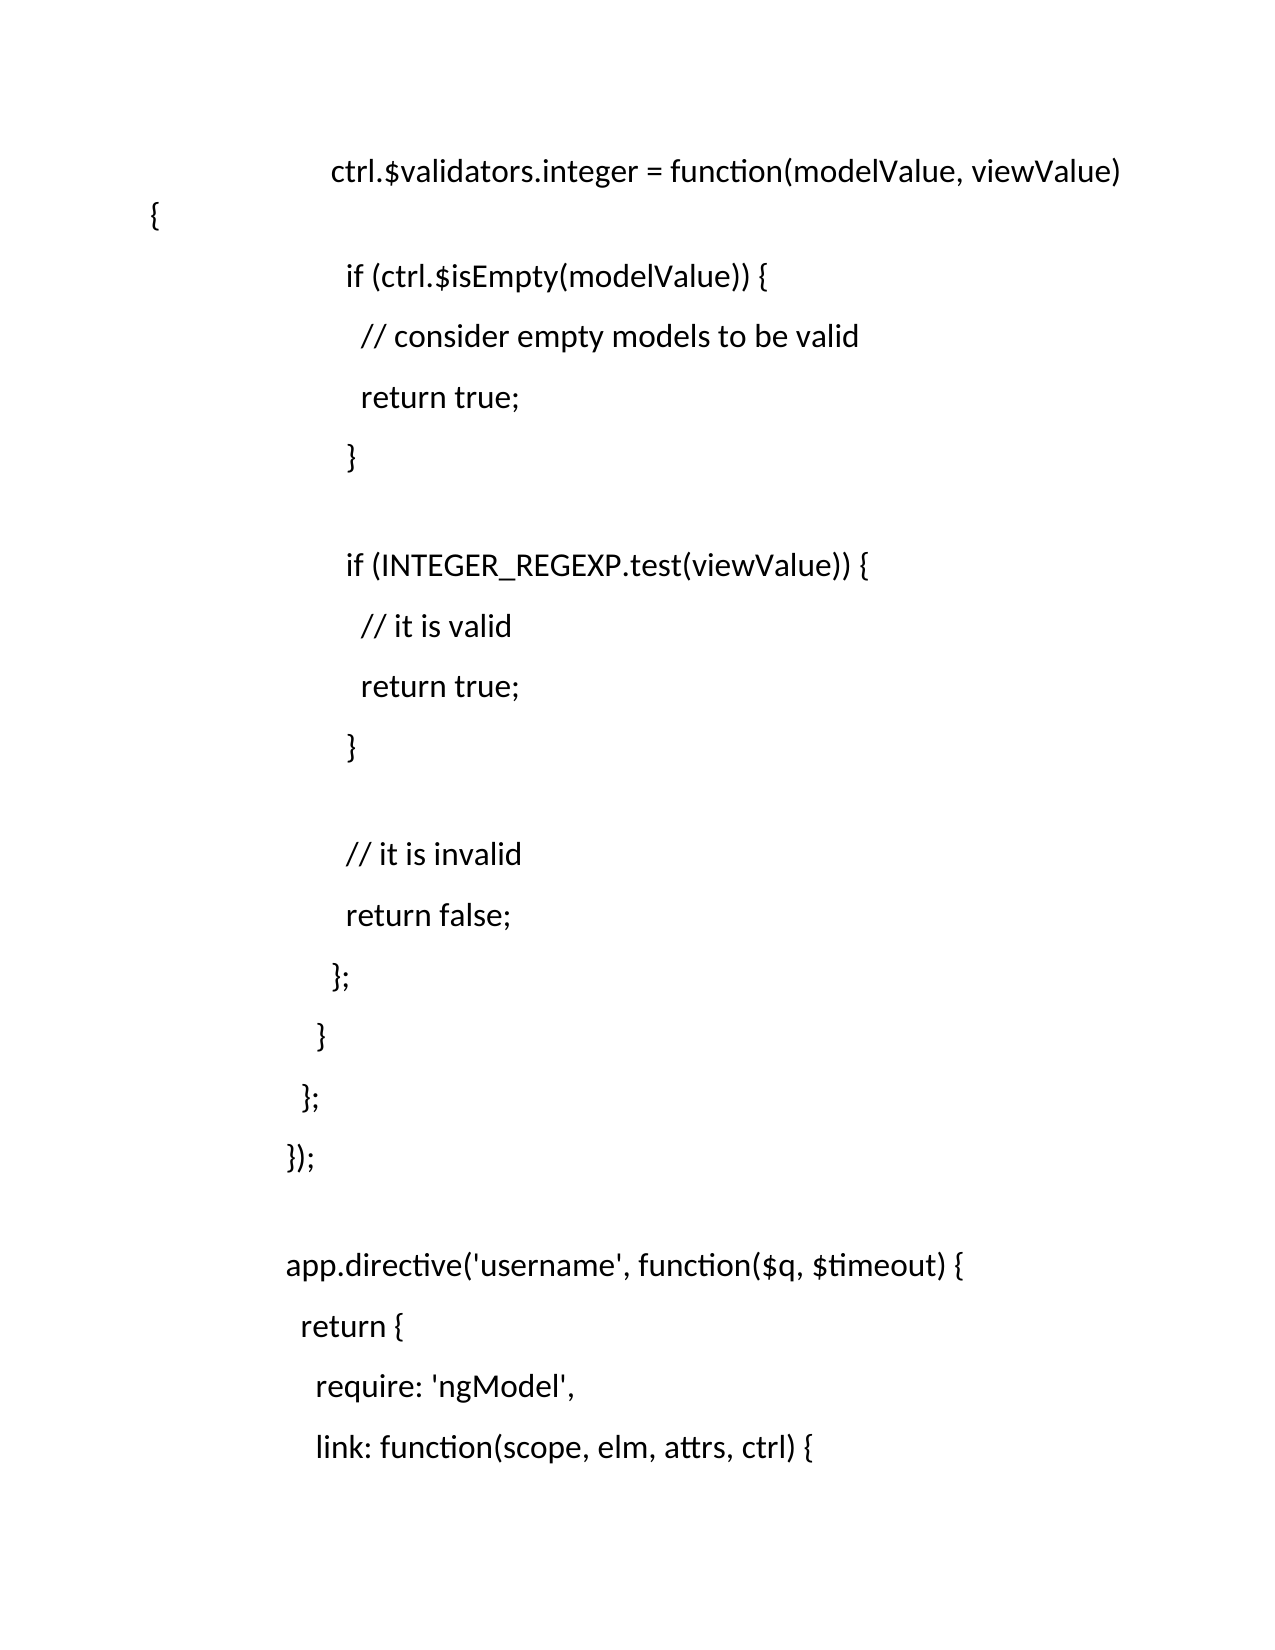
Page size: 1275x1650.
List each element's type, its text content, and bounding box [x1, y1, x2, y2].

text } [150, 726, 1125, 767]
text return { [150, 1304, 1125, 1345]
text return false; [150, 894, 1125, 935]
text return true; [150, 376, 1125, 417]
text } [150, 1015, 1125, 1056]
text if (ctrl.$isEmpty(modelValue)) { [150, 254, 1125, 295]
text }); [150, 1136, 1125, 1177]
text if (INTEGER_REGEXP.test(viewValue)) { [150, 544, 1125, 585]
text require: 'ngModel', [150, 1365, 1125, 1406]
text // it is invalid [150, 833, 1125, 874]
text ctrl.$validators.integer = function(modelValue, viewValue) { [150, 150, 1125, 235]
text // it is valid [150, 604, 1125, 645]
text app.directive('username', function($q, $timeout) { [150, 1244, 1125, 1285]
text // consider empty models to be valid [150, 315, 1125, 356]
text } [150, 436, 1125, 477]
text return true; [150, 665, 1125, 706]
text link: function(scope, elm, attrs, ctrl) { [150, 1426, 1125, 1467]
text }; [150, 954, 1125, 995]
text }; [150, 1076, 1125, 1117]
